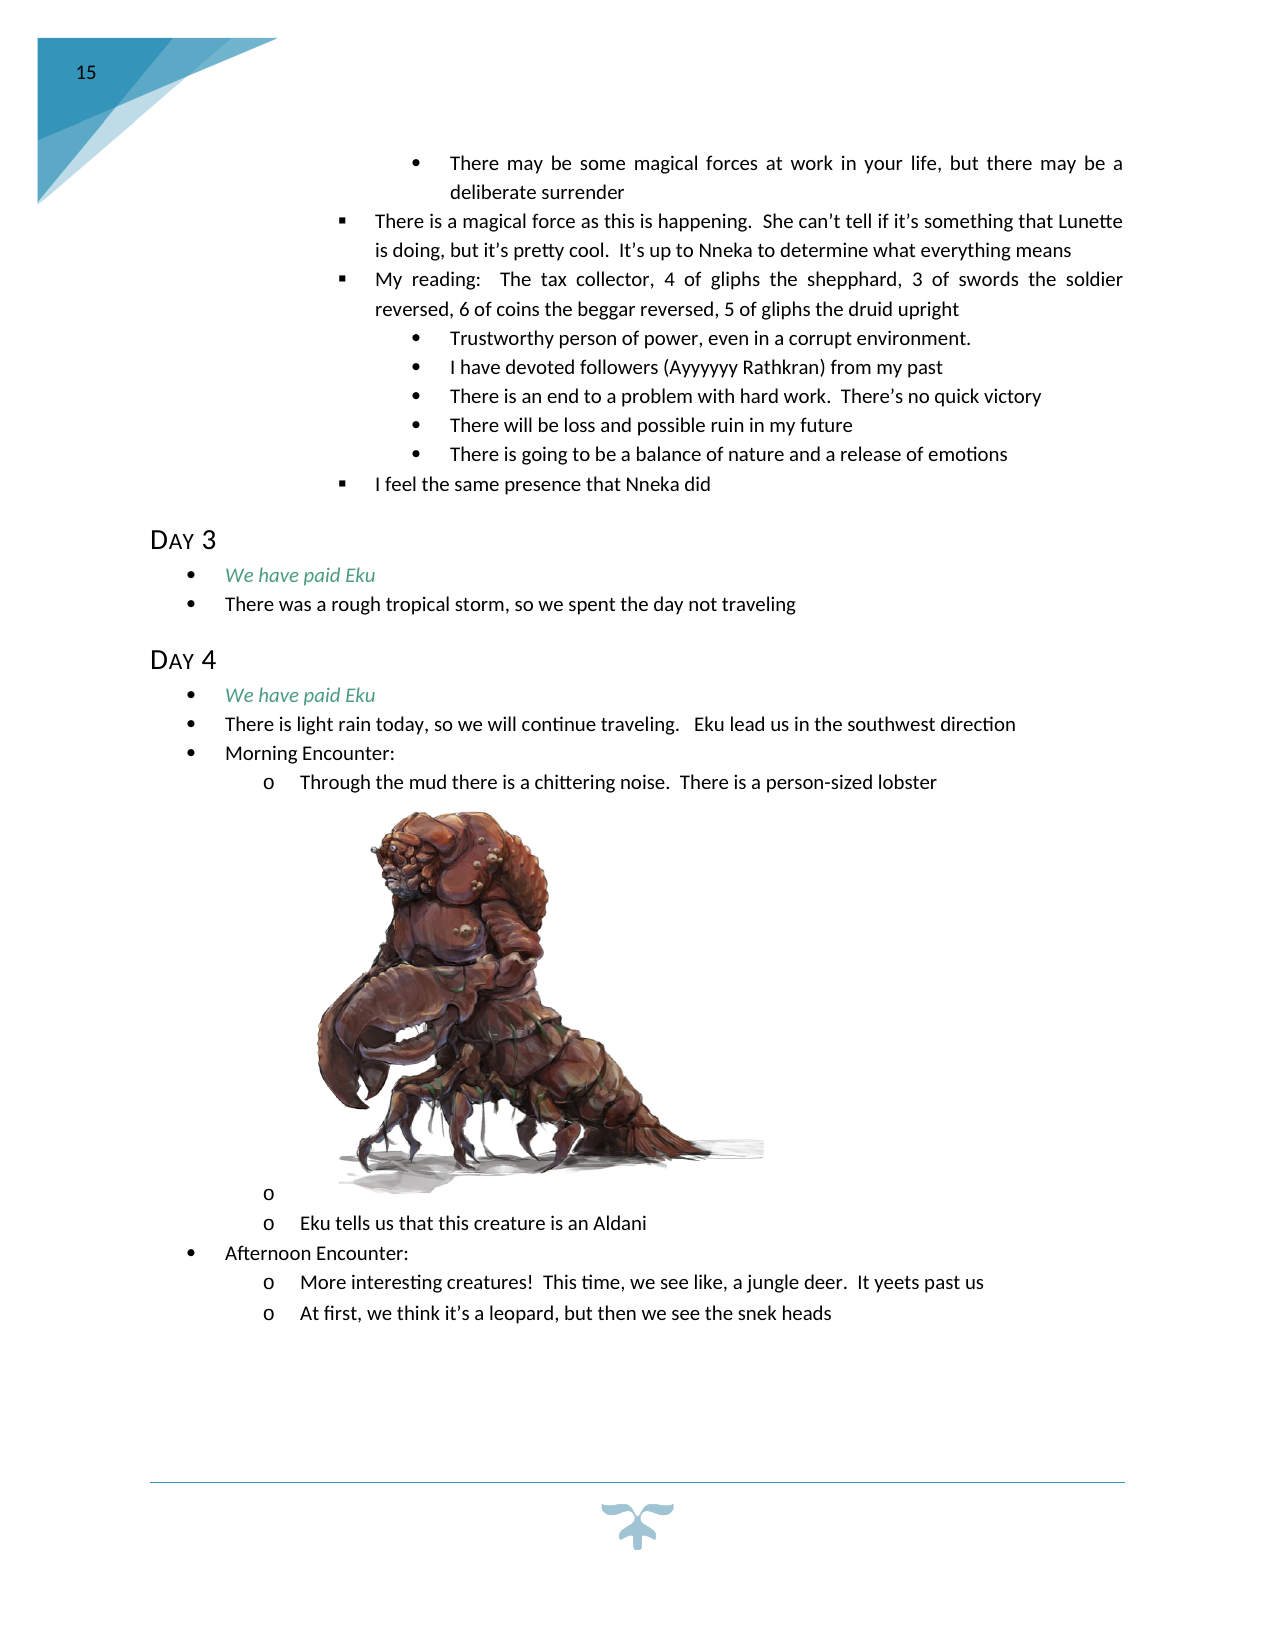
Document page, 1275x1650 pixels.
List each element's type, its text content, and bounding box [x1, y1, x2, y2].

list There will be loss and possible ruin in my future [412, 412, 1125, 438]
list Afternoon Encounter: [187, 1240, 1125, 1266]
list There was a rough tropical storm, so we spent the day not traveling [187, 591, 1125, 616]
list I feel the same presence that Nneka did [337, 471, 1125, 496]
picture [37, 37, 279, 206]
subtitle Day 3 [150, 521, 1125, 556]
list We have paid Eku [187, 682, 1125, 707]
list Through the mud there is a chittering noise. There is a person-sized lobster [262, 769, 1125, 796]
list I have devoted followers (Ayyyyyy Rathkran) from my past [412, 354, 1125, 379]
list At first, we think it’s a leopard, but then we see the snek heads [262, 1300, 1125, 1326]
list Morning Encounter: [187, 740, 1125, 766]
list There may be some magical forces at work in your life, but there may be a deliberate surrender [412, 150, 1125, 204]
list There is going to be a balance of nature and a release of emotions [412, 442, 1125, 467]
list More interesting creatures! This time, we see like, a jungle deer. It yeets past us [262, 1269, 1125, 1296]
list My reading: The tax collector, 4 of gliphs the shepphard, 3 of swords the soldier reversed, 6 of coins the beggar reversed, 5 of gliphs the druid upright [337, 267, 1125, 321]
subtitle Day 4 [150, 641, 1125, 677]
list Eku tells us that this creature is an Aldani [262, 1210, 1125, 1236]
list Trustworthy person of power, even in a corrupt environment. [412, 325, 1125, 350]
list There is an end to a problem with hard work. There’s no quick victory [412, 383, 1125, 409]
list We have paid Eku [187, 562, 1125, 587]
picture [300, 799, 764, 1200]
list There is a magical force as this is happening. She can’t tell if it’s something that Lunette is doing, but it’s pretty cool. It’s up to Nneka to determine what everything means [337, 208, 1125, 263]
list There is light rain today, so we will continue traveling. Eku lead us in the southwest direction [187, 711, 1125, 736]
